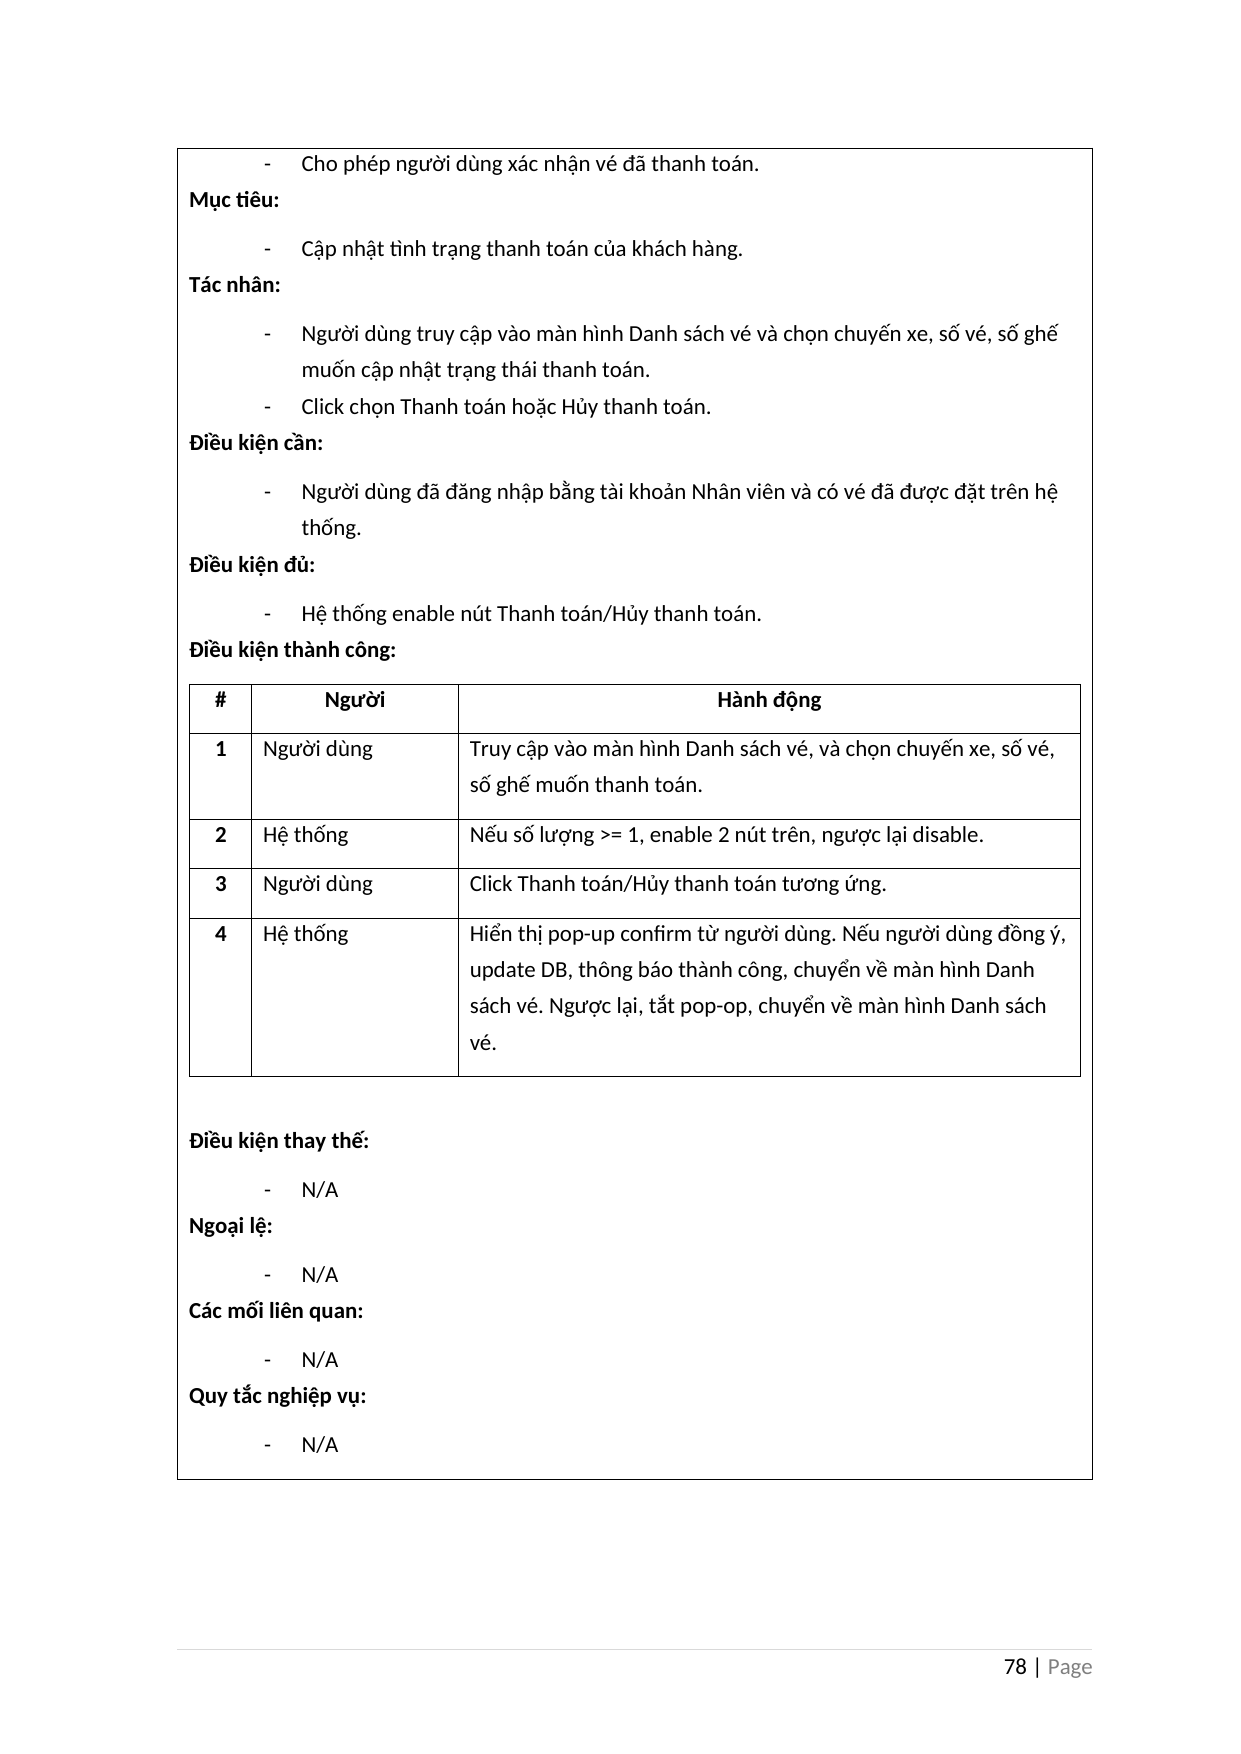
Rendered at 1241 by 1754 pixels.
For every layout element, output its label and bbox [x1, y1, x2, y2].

table_header [178, 149, 1092, 1479]
